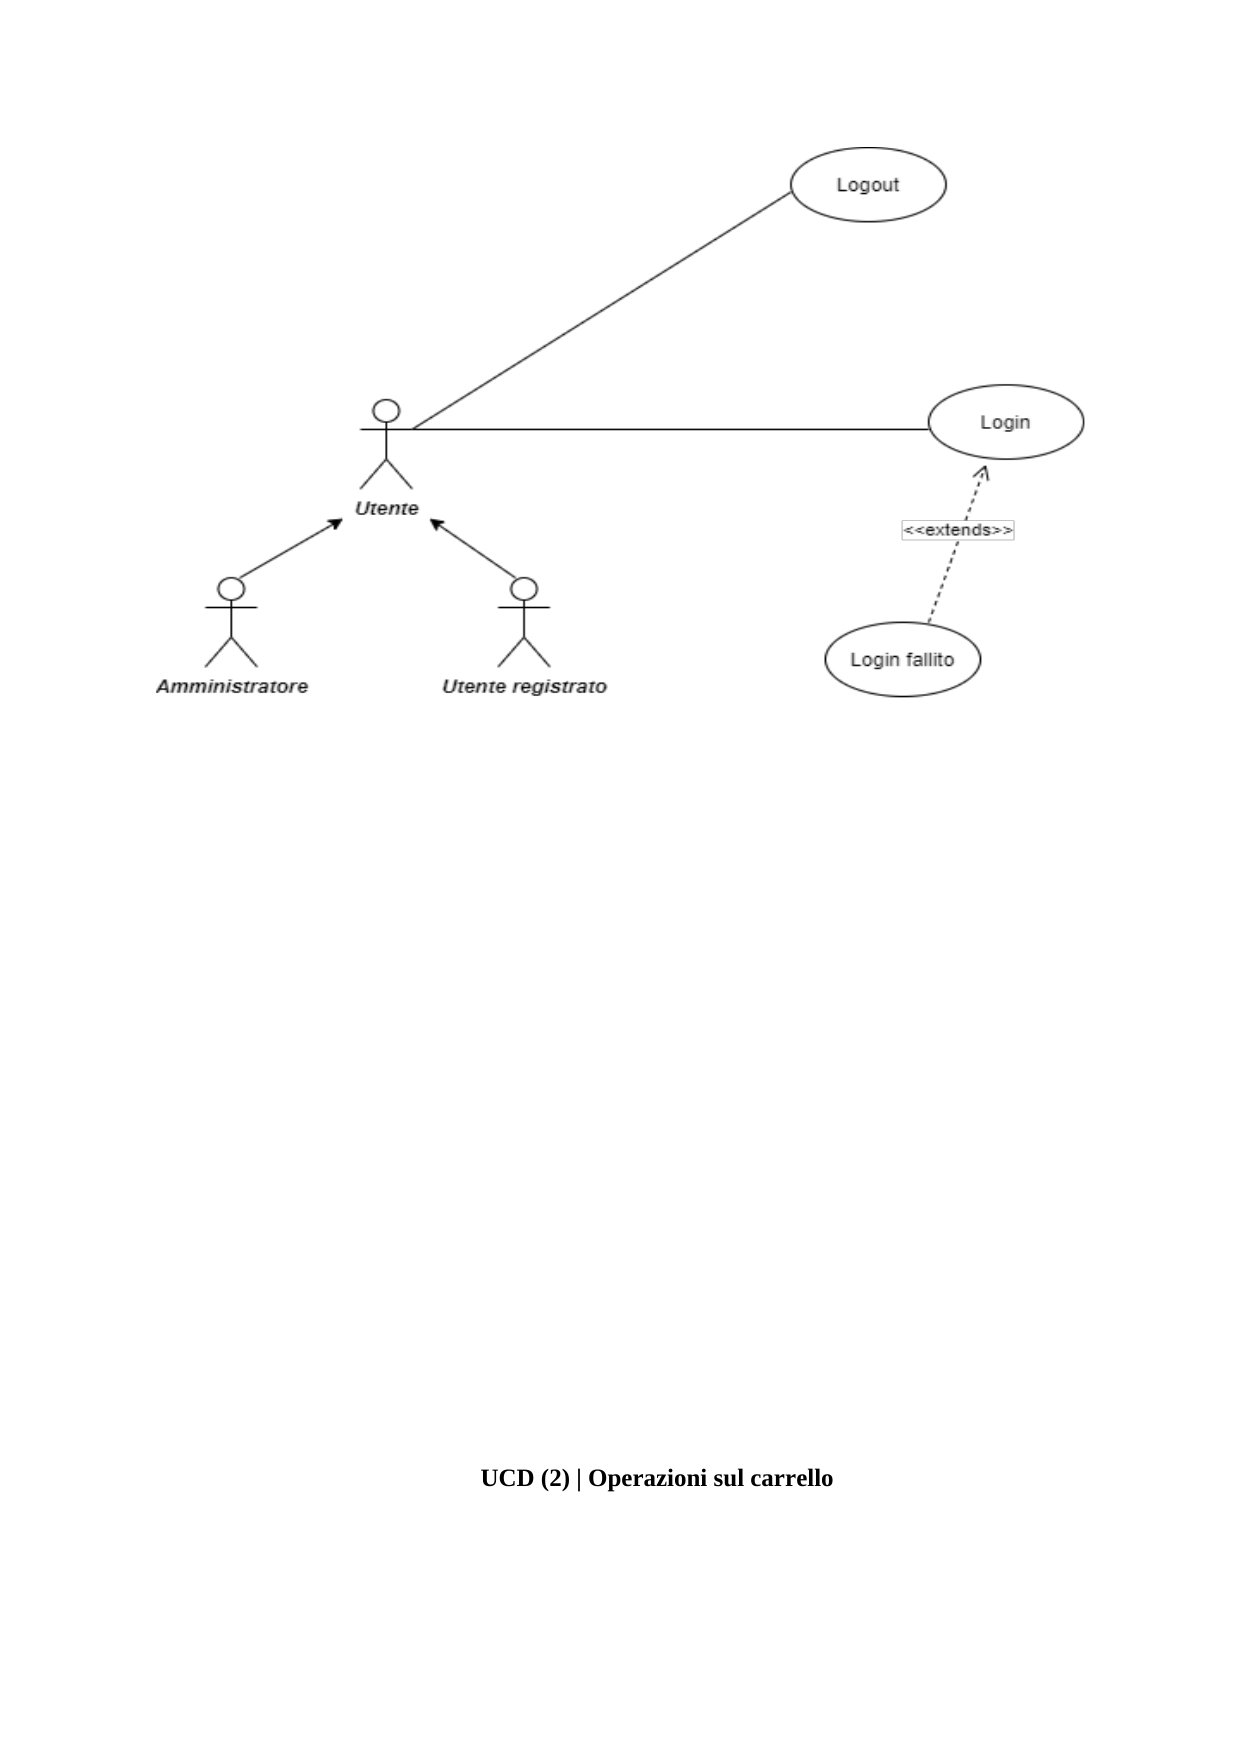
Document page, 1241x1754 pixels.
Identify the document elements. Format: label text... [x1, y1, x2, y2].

picture [155, 147, 1085, 699]
text UCD (2) | Operazioni sul carrello [192, 1463, 1122, 1491]
